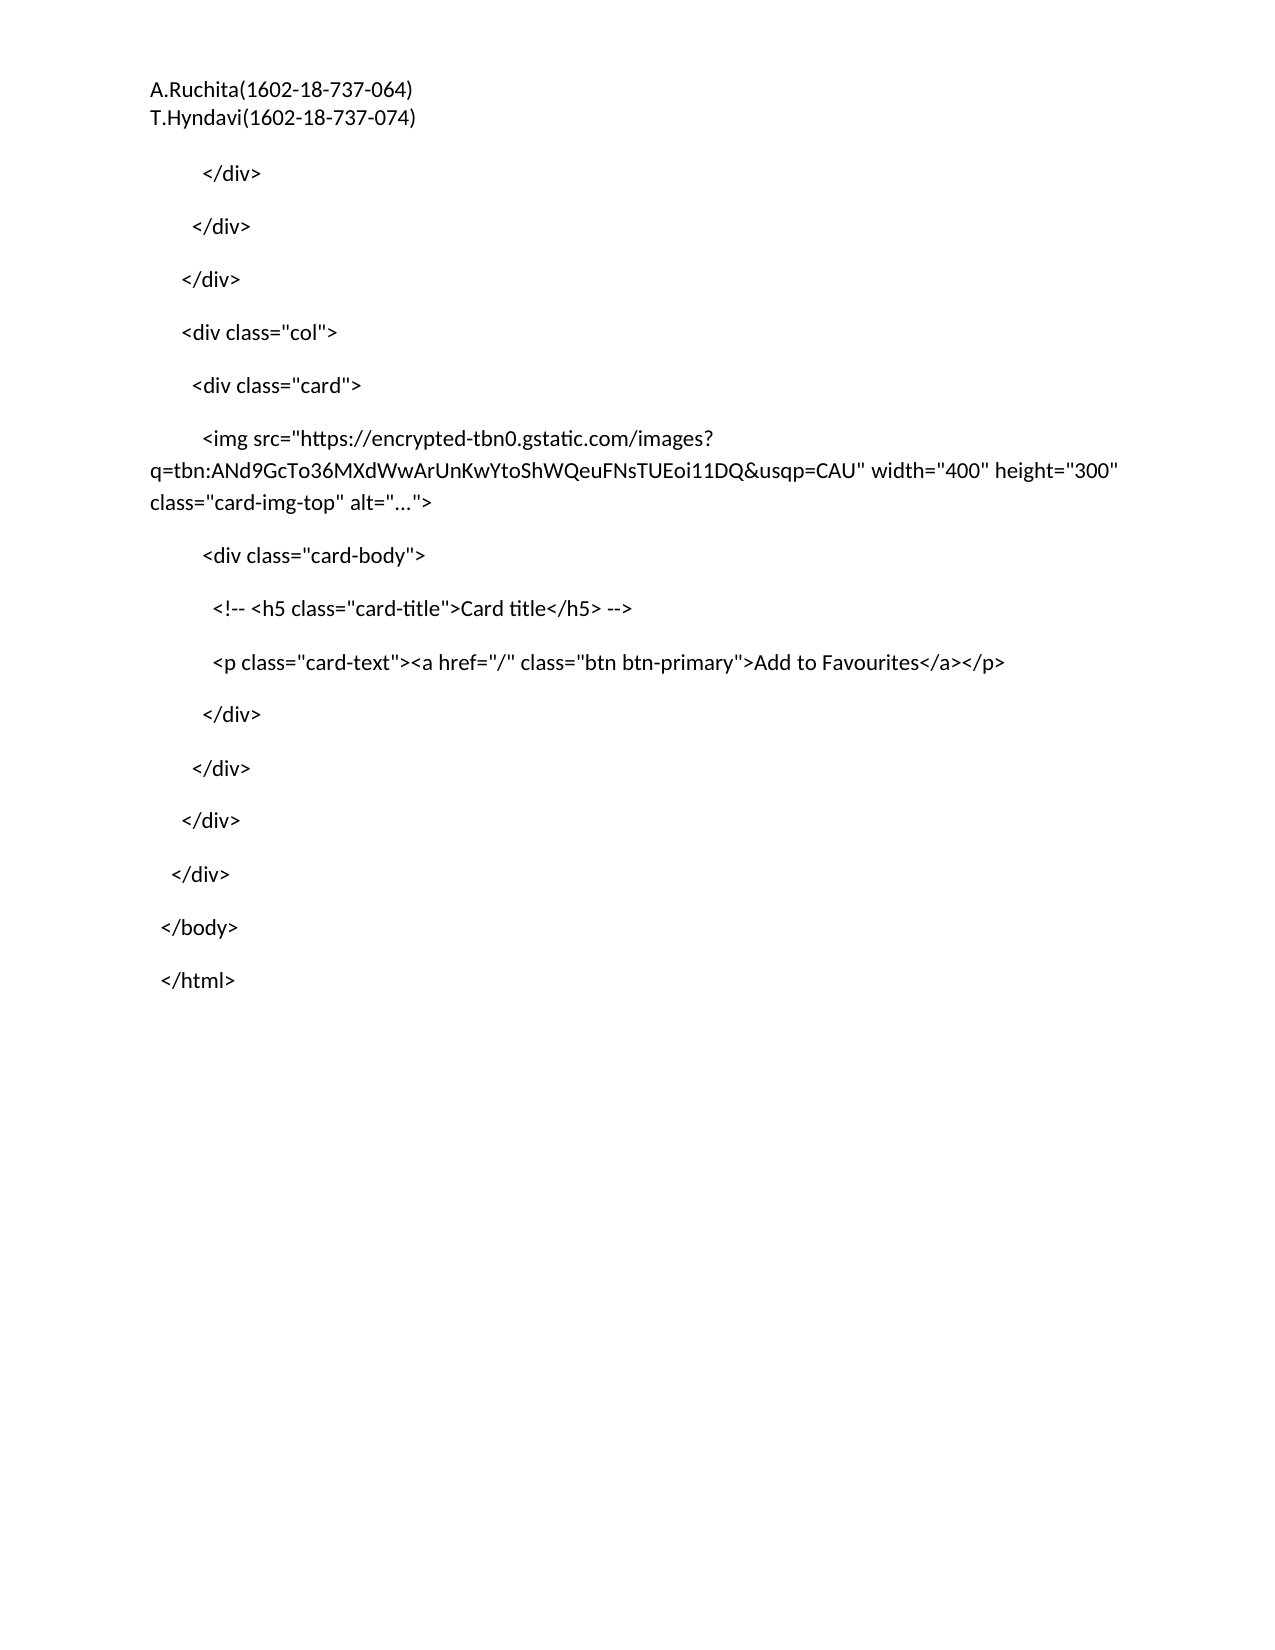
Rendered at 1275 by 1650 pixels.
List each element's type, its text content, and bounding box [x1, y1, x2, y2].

text <div class="col"> [150, 318, 1125, 346]
text </div> [150, 159, 1125, 187]
text </div> [150, 212, 1125, 240]
text </div> [150, 265, 1125, 293]
text </body> [150, 913, 1125, 941]
text </html> [150, 966, 1125, 994]
text </div> [150, 754, 1125, 782]
text <div class="card"> [150, 371, 1125, 399]
text </div> [150, 860, 1125, 888]
text <div class="card-body"> [150, 542, 1125, 569]
text </div> [150, 701, 1125, 729]
text <p class="card-text"><a href="/" class="btn btn-primary">Add to Favourites</a></p> [150, 648, 1125, 676]
text </div> [150, 807, 1125, 835]
text <!-- <h5 class="card-title">Card title</h5> --> [150, 594, 1125, 623]
text <img src="https://encrypted-tbn0.gstatic.com/images?q=tbn:ANd9GcTo36MXdWwArUnKwYtoShWQeuFNsTUEoi11DQ&usqp=CAU" width="400" height="300" class="card-img-top" alt="..."> [150, 424, 1125, 517]
